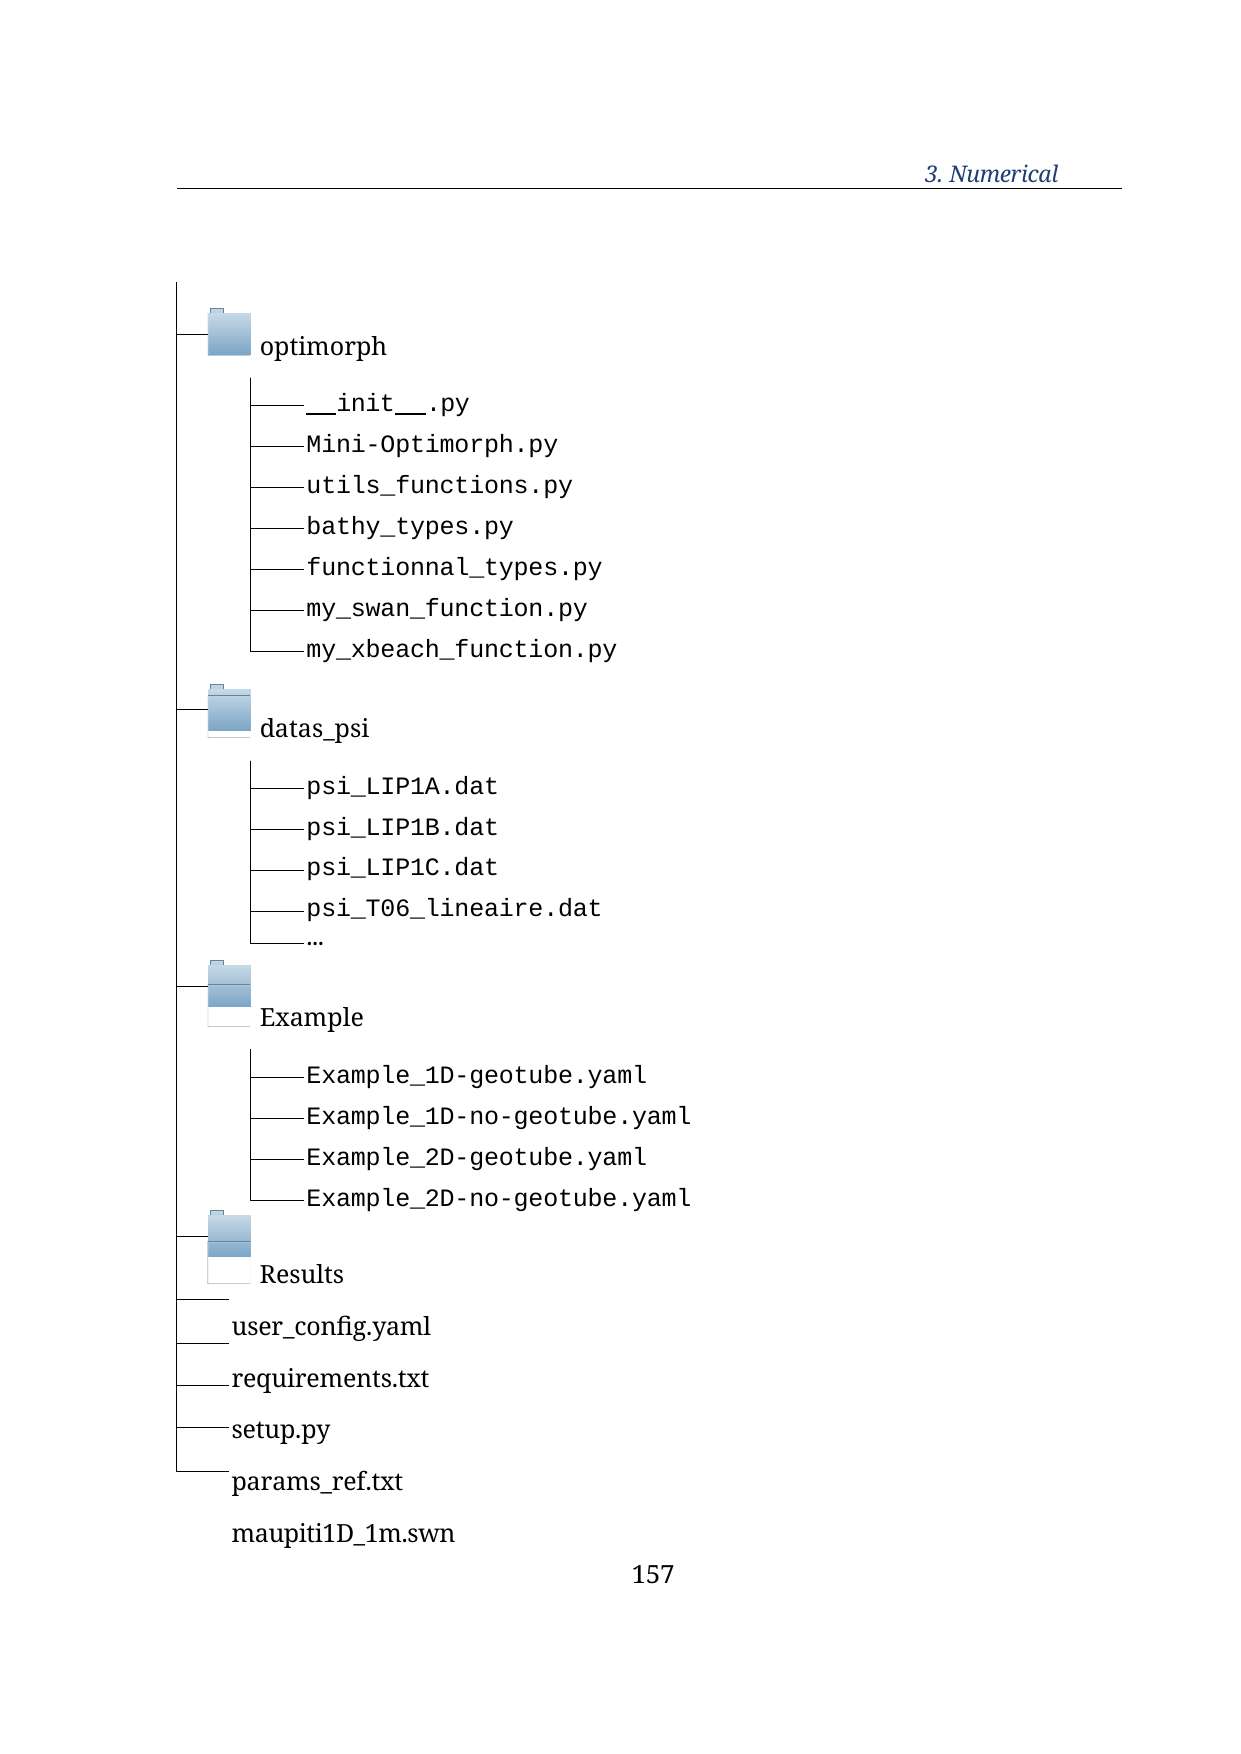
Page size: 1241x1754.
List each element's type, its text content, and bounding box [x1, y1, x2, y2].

text Example [208, 984, 1240, 1034]
text optimorph [208, 313, 1240, 363]
picture [207, 309, 250, 356]
text psi_LIP1A.dat psi_LIP1B.dat psi_LIP1C.dat psi_T06_lineaire.dat [306, 761, 682, 924]
picture [207, 685, 251, 738]
text Results user_config.yaml requirements.txt setup.py params_ref.txt maupiti1D_1m.swn [208, 1241, 462, 1550]
picture [207, 1211, 251, 1284]
text init .py [306, 391, 1240, 419]
text ... [306, 924, 1240, 950]
text datas_psi [208, 696, 1240, 745]
picture [207, 961, 251, 1027]
text Example_1D-geotube.yaml Example_1D-no-geotube.yaml Example_2D-geotube.yaml Example_2D-no-geotube.yaml [306, 1062, 695, 1214]
text Mini-Optimorph.py utils_functions.py bathy_types.py functionnal_types.py my_swan_function.py my_xbeach_function.py [306, 432, 682, 665]
